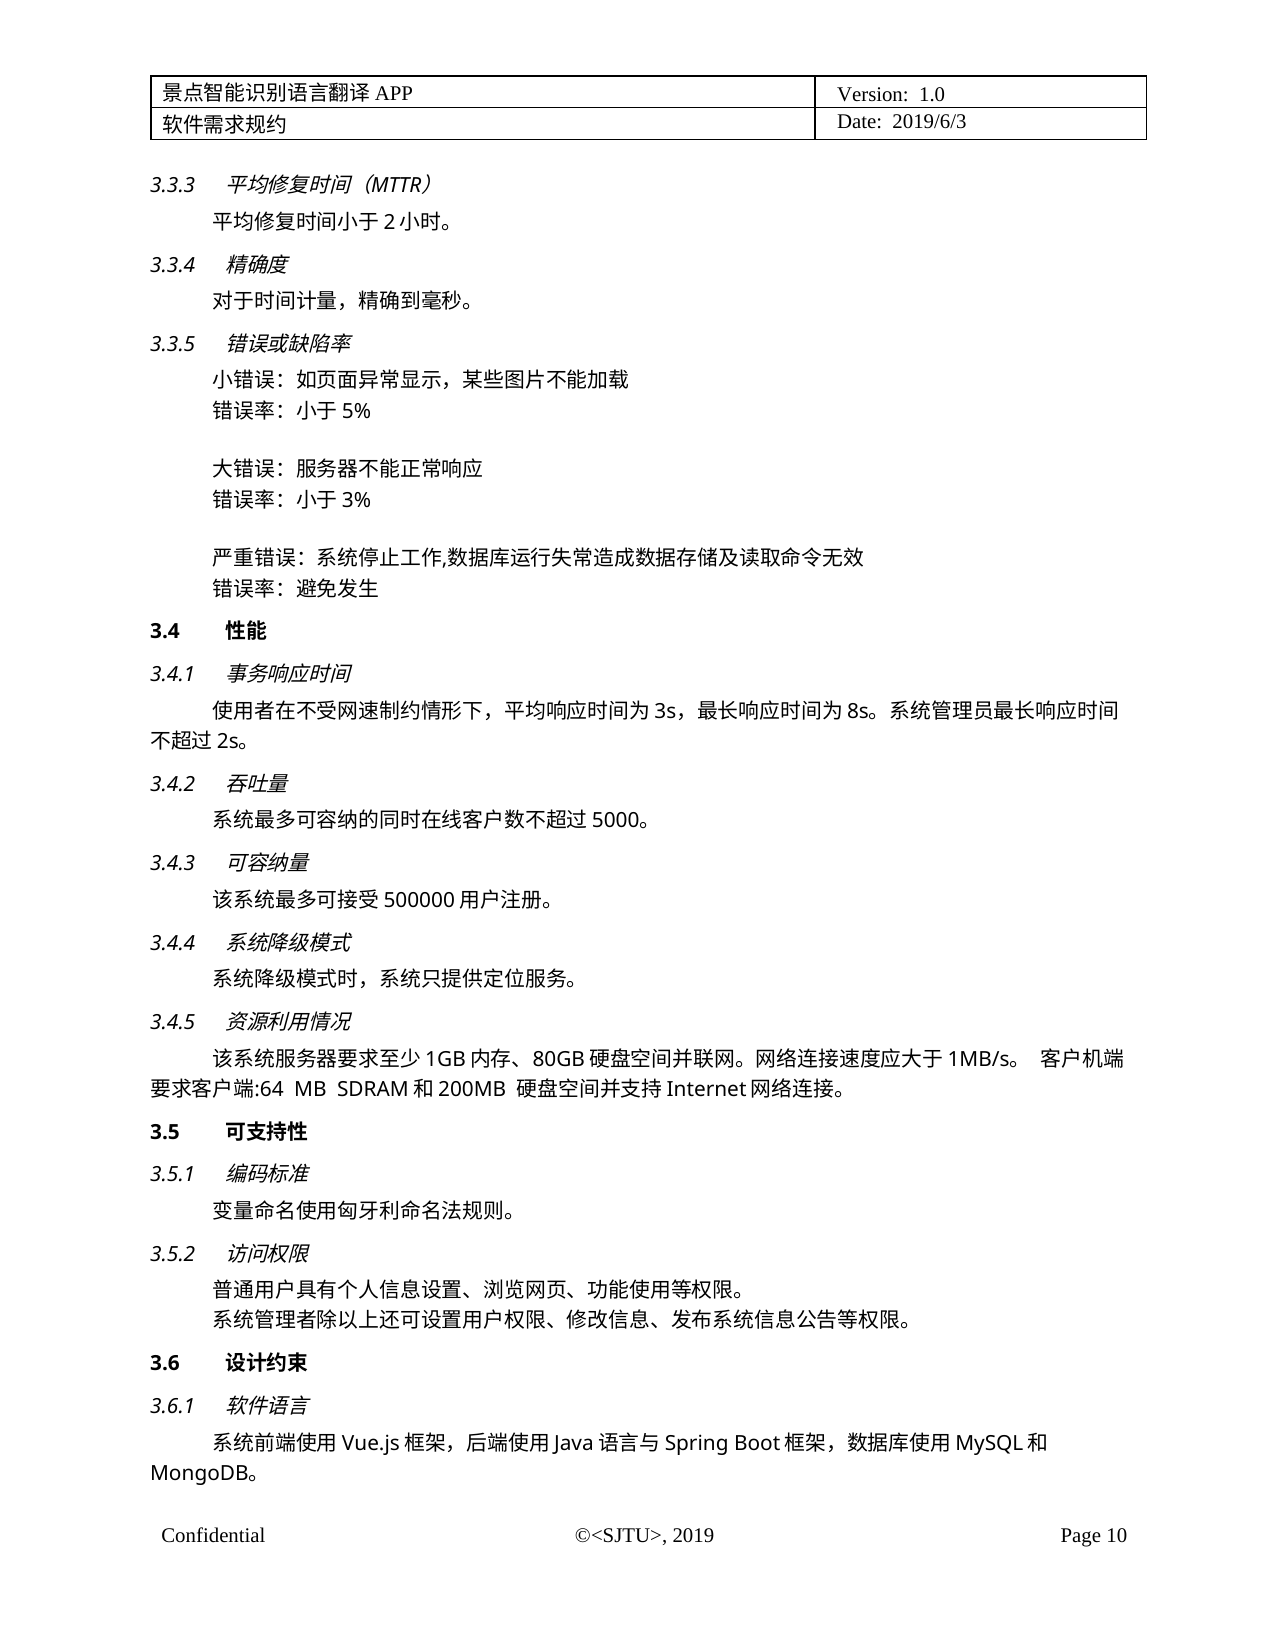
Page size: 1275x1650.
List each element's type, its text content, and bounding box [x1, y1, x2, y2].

text 普通用户具有个人信息设置、浏览网页、功能使用等权限。 [150, 1273, 1125, 1304]
text 该系统最多可接受500000用户注册。 [150, 883, 1125, 913]
text 严重错误：系统停止工作,数据库运行失常造成数据存储及读取命令无效 [150, 542, 1125, 572]
text 变量命名使用匈牙利命名法规则。 [150, 1194, 1125, 1224]
subtitle 错误或缺陷率 [150, 327, 1125, 357]
text 错误率：小于5% [150, 394, 1125, 424]
text 对于时间计量，精确到毫秒。 [150, 284, 1125, 315]
subtitle 吞吐量 [150, 767, 1125, 797]
subtitle 性能 [150, 615, 1125, 645]
text 使用者在不受网速制约情形下，平均响应时间为3s，最长响应时间为8s。系统管理员最长响应时间不超过2s。 [150, 694, 1125, 755]
subtitle 设计约束 [150, 1346, 1125, 1377]
text 小错误：如页面异常显示，某些图片不能加载 [150, 364, 1125, 394]
text 该系统服务器要求至少1GB内存、80GB硬盘空间并联网。网络连接速度应大于1MB/s。 客户机端要求客户端:64 MB SDRAM和200MB 硬盘空间并支持Internet网络连接。 [150, 1042, 1125, 1102]
subtitle 系统降级模式 [150, 926, 1125, 956]
subtitle 可支持性 [150, 1115, 1125, 1145]
text 平均修复时间小于2小时。 [150, 205, 1125, 235]
text 大错误：服务器不能正常响应 [150, 453, 1125, 483]
subtitle 事务响应时间 [150, 657, 1125, 688]
subtitle 访问权限 [150, 1237, 1125, 1267]
subtitle 平均修复时间（MTTR） [150, 168, 1125, 199]
text 错误率：小于3% [150, 483, 1125, 513]
subtitle 精确度 [150, 248, 1125, 278]
subtitle 编码标准 [150, 1158, 1125, 1188]
text 错误率：避免发生 [150, 572, 1125, 602]
text 系统前端使用Vue.js框架，后端使用Java语言与Spring Boot框架，数据库使用MySQL和MongoDB。 [150, 1426, 1125, 1486]
text 系统最多可容纳的同时在线客户数不超过5000。 [150, 804, 1125, 834]
subtitle 软件语言 [150, 1389, 1125, 1419]
subtitle 资源利用情况 [150, 1005, 1125, 1036]
text 系统管理者除以上还可设置用户权限、修改信息、发布系统信息公告等权限。 [150, 1304, 1125, 1334]
subtitle 可容纳量 [150, 847, 1125, 877]
text 系统降级模式时，系统只提供定位服务。 [150, 962, 1125, 993]
